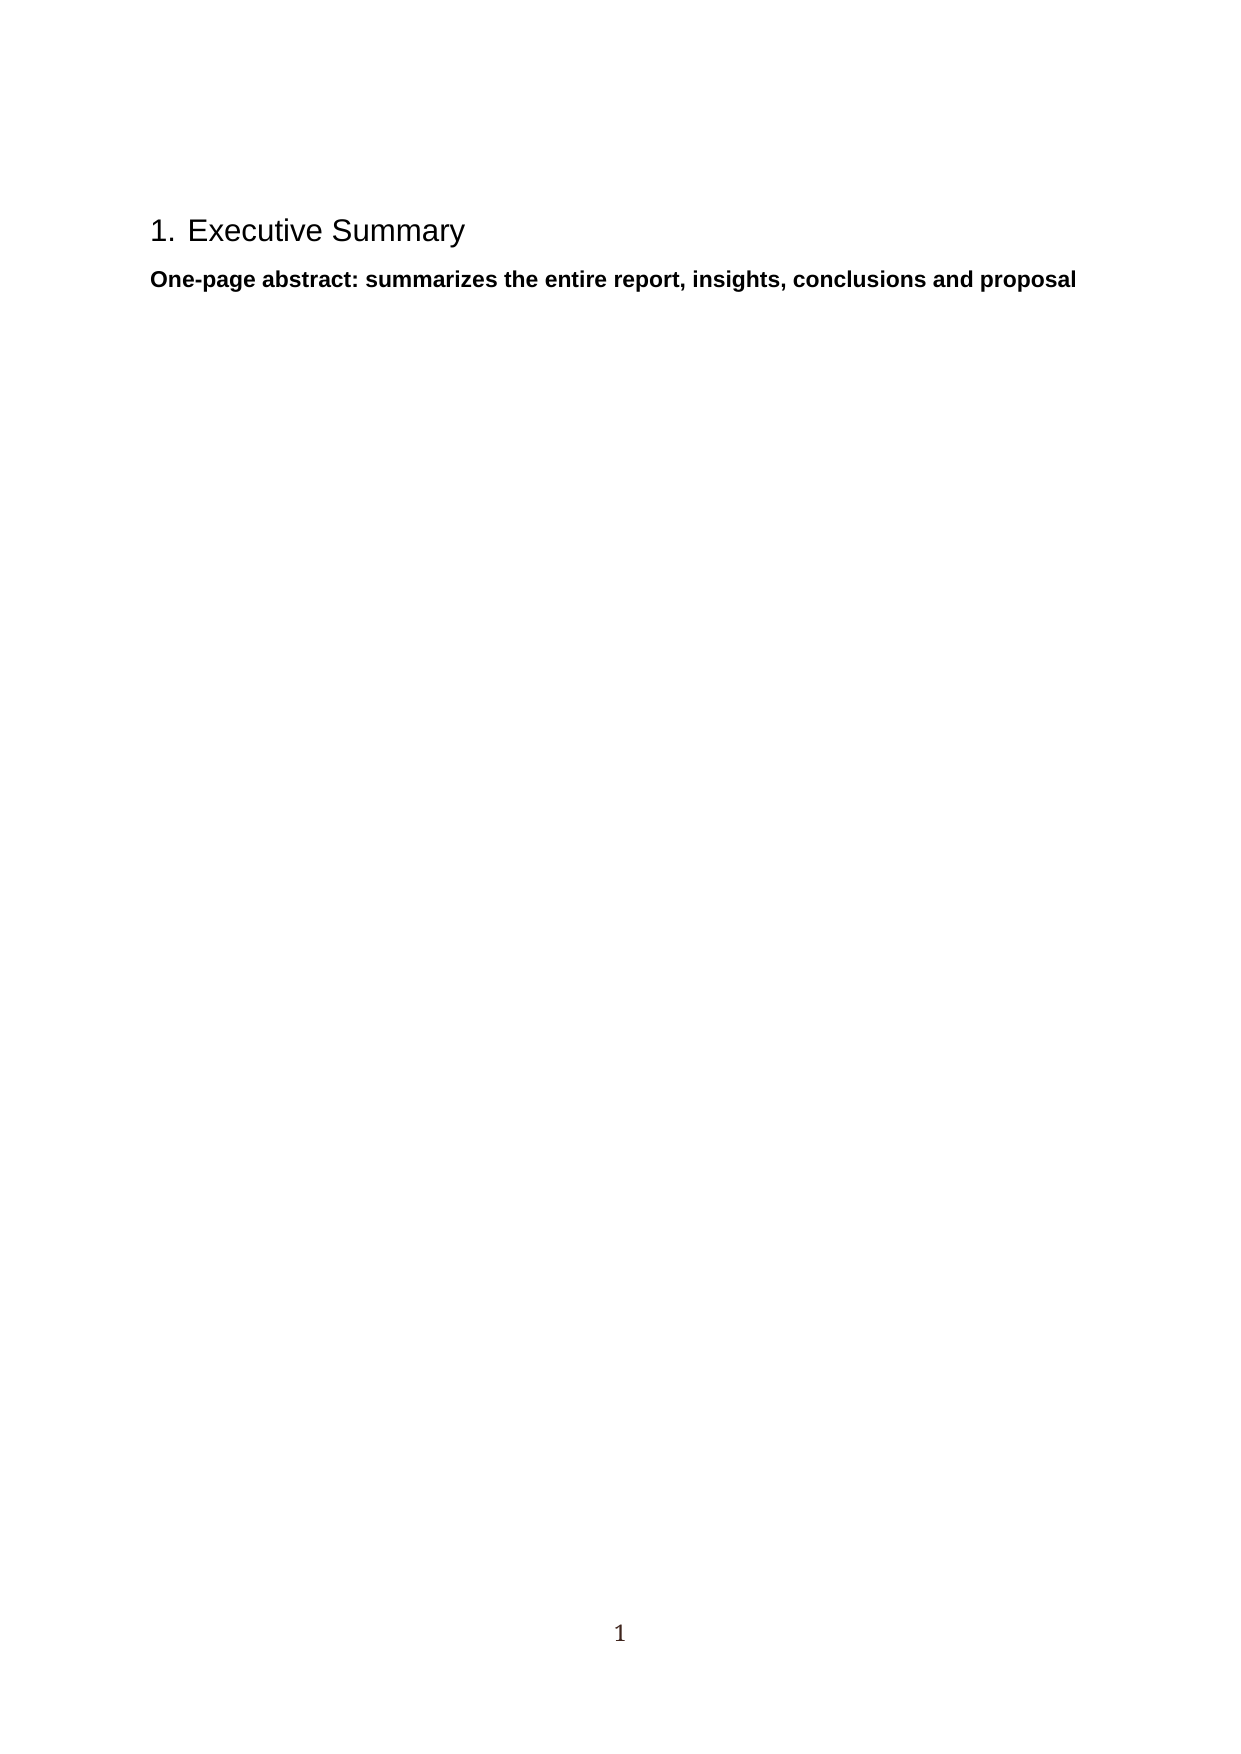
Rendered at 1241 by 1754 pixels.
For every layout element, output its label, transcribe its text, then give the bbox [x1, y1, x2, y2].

subtitle Executive Summary [150, 212, 1090, 248]
text One-page abstract: summarizes the entire report, insights, conclusions and proposal [150, 266, 1090, 293]
